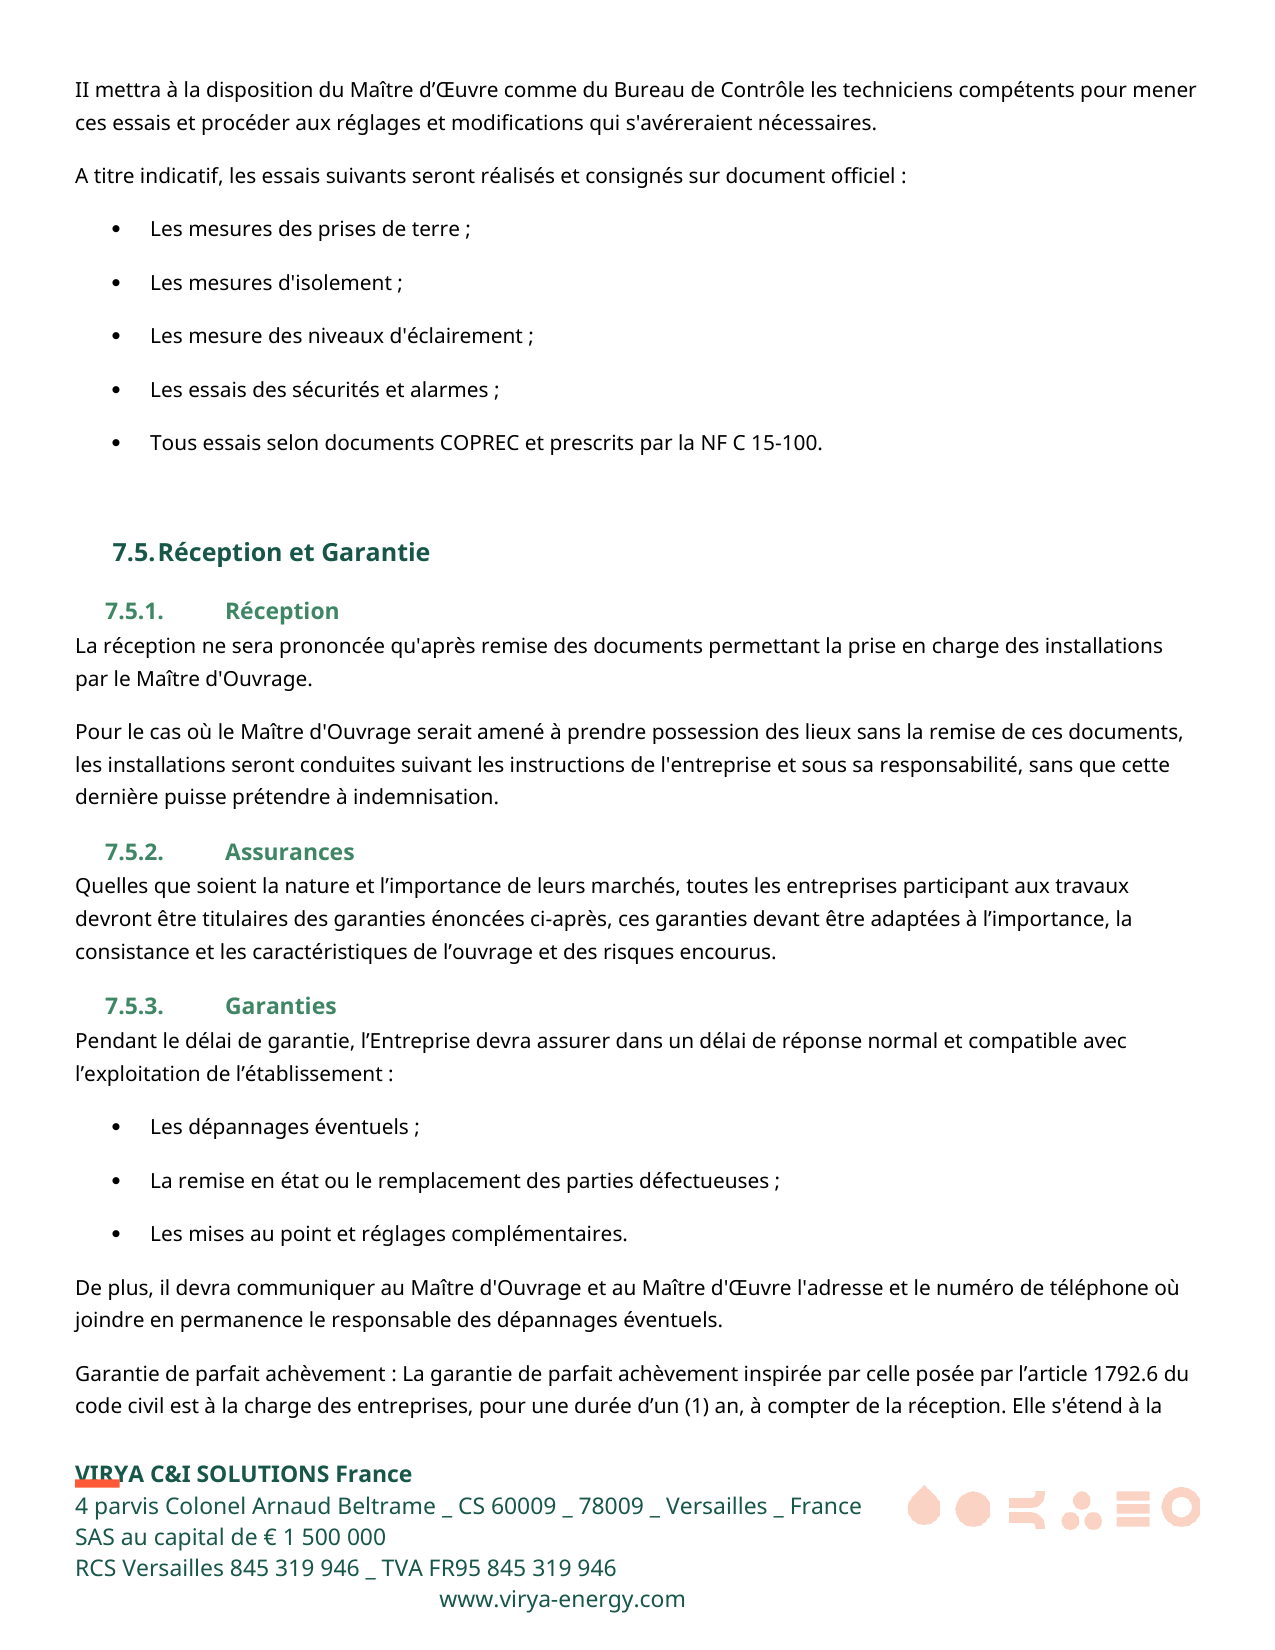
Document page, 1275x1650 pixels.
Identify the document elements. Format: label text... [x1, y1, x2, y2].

picture [1161, 1487, 1200, 1527]
subtitle Les mesures d'isolement ; [112, 268, 1200, 296]
subtitle II mettra à la disposition du Maître d’Œuvre comme du Bureau de Contrôle les techniciens compétents pour mener ces essais et procéder aux réglages et modifications qui s'avéreraient nécessaires. [75, 75, 1200, 136]
text Réception [105, 595, 1200, 626]
picture [1009, 1491, 1045, 1508]
subtitle Pour le cas où le Maître d'Ouvrage serait amené à prendre possession des lieux sans la remise de ces documents, les installations seront conduites suivant les instructions de l'entreprise et sous sa responsabilité, sans que cette dernière puisse prétendre à indemnisation. [75, 717, 1200, 811]
picture [1009, 1512, 1045, 1529]
subtitle De plus, il devra communiquer au Maître d'Ouvrage et au Maître d'Œuvre l'adresse et le numéro de téléphone où joindre en permanence le responsable des dépannages éventuels. [75, 1273, 1200, 1334]
subtitle Tous essais selon documents COPREC et prescrits par la NF C 15-100. [112, 428, 1200, 457]
text Réception et Garantie [112, 535, 1200, 569]
subtitle Les mesures des prises de terre ; [112, 214, 1200, 243]
subtitle A titre indicatif, les essais suivants seront réalisés et consignés sur document officiel : [75, 161, 1200, 189]
subtitle Pendant le délai de garantie, l’Entreprise devra assurer dans un délai de réponse normal et compatible avec l’exploitation de l’établissement : [75, 1026, 1200, 1087]
text Garanties [105, 990, 1200, 1022]
text Assurances [105, 836, 1200, 867]
subtitle La réception ne sera prononcée qu'après remise des documents permettant la prise en charge des installations par le Maître d'Ouvrage. [75, 631, 1200, 692]
subtitle Les dépannages éventuels ; [112, 1112, 1200, 1141]
subtitle Les mises au point et réglages complémentaires. [112, 1219, 1200, 1248]
picture [907, 1485, 940, 1525]
subtitle La remise en état ou le remplacement des parties défectueuses ; [112, 1166, 1200, 1194]
picture [955, 1491, 991, 1527]
subtitle Quelles que soient la nature et l’importance de leurs marchés, toutes les entreprises participant aux travaux devront être titulaires des garanties énoncées ci-après, ces garanties devant être adaptées à l’importance, la consistance et les caractéristiques de l’ouvrage et des risques encourus. [75, 872, 1200, 965]
picture [1061, 1491, 1102, 1530]
subtitle Les essais des sécurités et alarmes ; [112, 375, 1200, 403]
subtitle Les mesure des niveaux d'éclairement ; [112, 321, 1200, 350]
